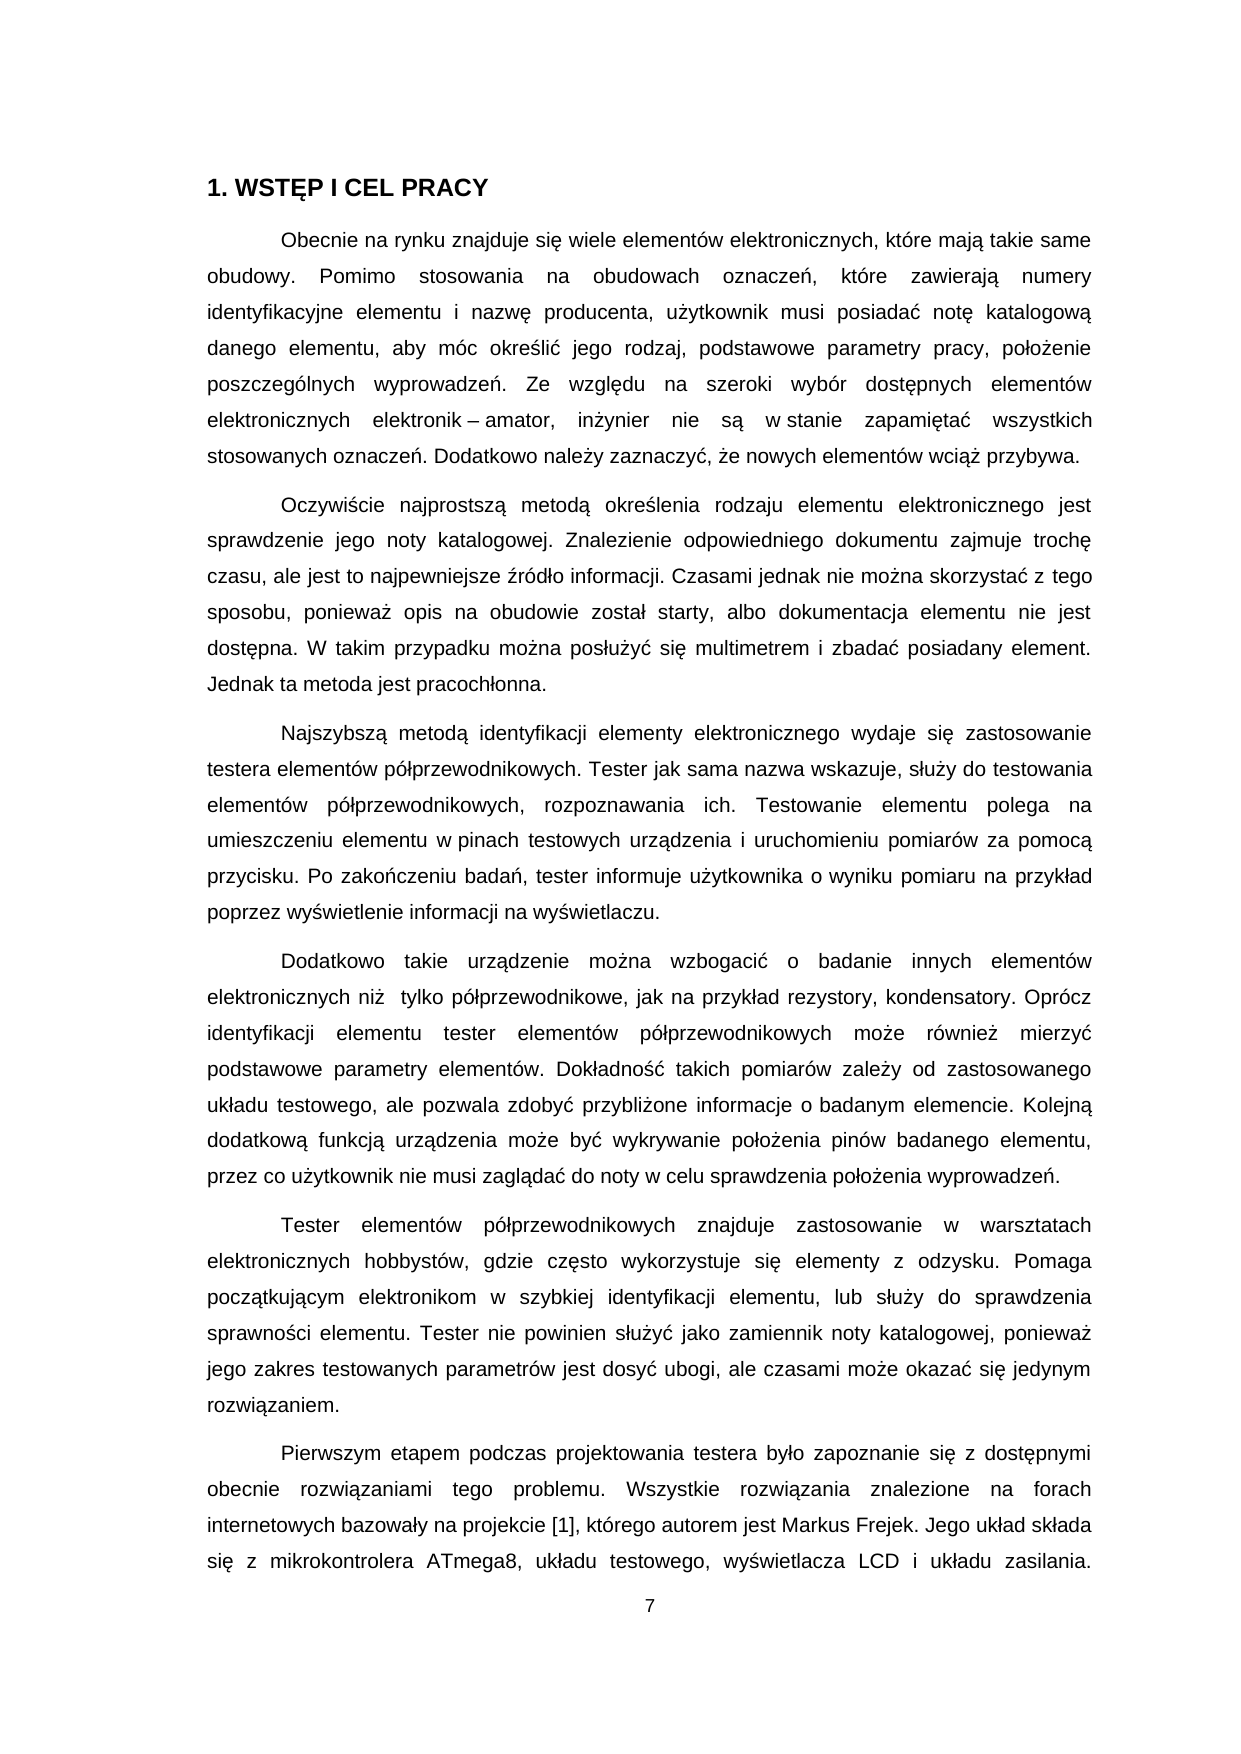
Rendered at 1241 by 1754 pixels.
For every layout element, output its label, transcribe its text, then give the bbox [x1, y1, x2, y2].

text Dodatkowo takie urządzenie można wzbogacić o badanie innych elementów elektronicznych niż tylko półprzewodnikowe, jak na przykład rezystory, kondensatory. Oprócz identyfikacji elementu tester elementów półprzewodnikowych może również mierzyć podstawowe parametry elementów. Dokładność takich pomiarów zależy od zastosowanego układu testowego, ale pozwala zdobyć przybliżone informacje o badanym elemencie. Kolejną dodatkową funkcją urządzenia może być wykrywanie położenia pinów badanego elementu, przez co użytkownik nie musi zaglądać do noty w celu sprawdzenia położenia wyprowadzeń. [207, 949, 1092, 1188]
text Oczywiście najprostszą metodą określenia rodzaju elementu elektronicznego jest sprawdzenie jego noty katalogowej. Znalezienie odpowiedniego dokumentu zajmuje trochę czasu, ale jest to najpewniejsze źródło informacji. Czasami jednak nie można skorzystać z tego sposobu, ponieważ opis na obudowie został starty, albo dokumentacja elementu nie jest dostępna. W takim przypadku można posłużyć się multimetrem i zbadać posiadany element. Jednak ta metoda jest pracochłonna. [207, 492, 1092, 696]
text Najszybszą metodą identyfikacji elementy elektronicznego wydaje się zastosowanie testera elementów półprzewodnikowych. Tester jak sama nazwa wskazuje, służy do testowania elementów półprzewodnikowych, rozpoznawania ich. Testowanie elementu polega na umieszczeniu elementu w pinach testowych urządzenia i uruchomieniu pomiarów za pomocą przycisku. Po zakończeniu badań, tester informuje użytkownika o wyniku pomiaru na przykład poprzez wyświetlenie informacji na wyświetlaczu. [207, 721, 1092, 924]
text Tester elementów półprzewodnikowych znajduje zastosowanie w warsztatach elektronicznych hobbystów, gdzie często wykorzystuje się elementy z odzysku. Pomaga początkującym elektronikom w szybkiej identyfikacji elementu, lub służy do sprawdzenia sprawności elementu. Tester nie powinien służyć jako zamiennik noty katalogowej, ponieważ jego zakres testowanych parametrów jest dosyć ubogi, ale czasami może okazać się jedynym rozwiązaniem. [207, 1213, 1092, 1416]
text Obecnie na rynku znajduje się wiele elementów elektronicznych, które mają takie same obudowy. Pomimo stosowania na obudowach oznaczeń, które zawierają numery identyfikacyjne elementu i nazwę producenta, użytkownik musi posiadać notę katalogową danego elementu, aby móc określić jego rodzaj, podstawowe parametry pracy, położenie poszczególnych wyprowadzeń. Ze względu na szeroki wybór dostępnych elementów elektronicznych elektronik – amator, inżynier nie są w stanie zapamiętać wszystkich stosowanych oznaczeń. Dodatkowo należy zaznaczyć, że nowych elementów wciąż przybywa. [207, 228, 1092, 468]
text 1. Wstęp i cel pracy [207, 173, 1092, 201]
